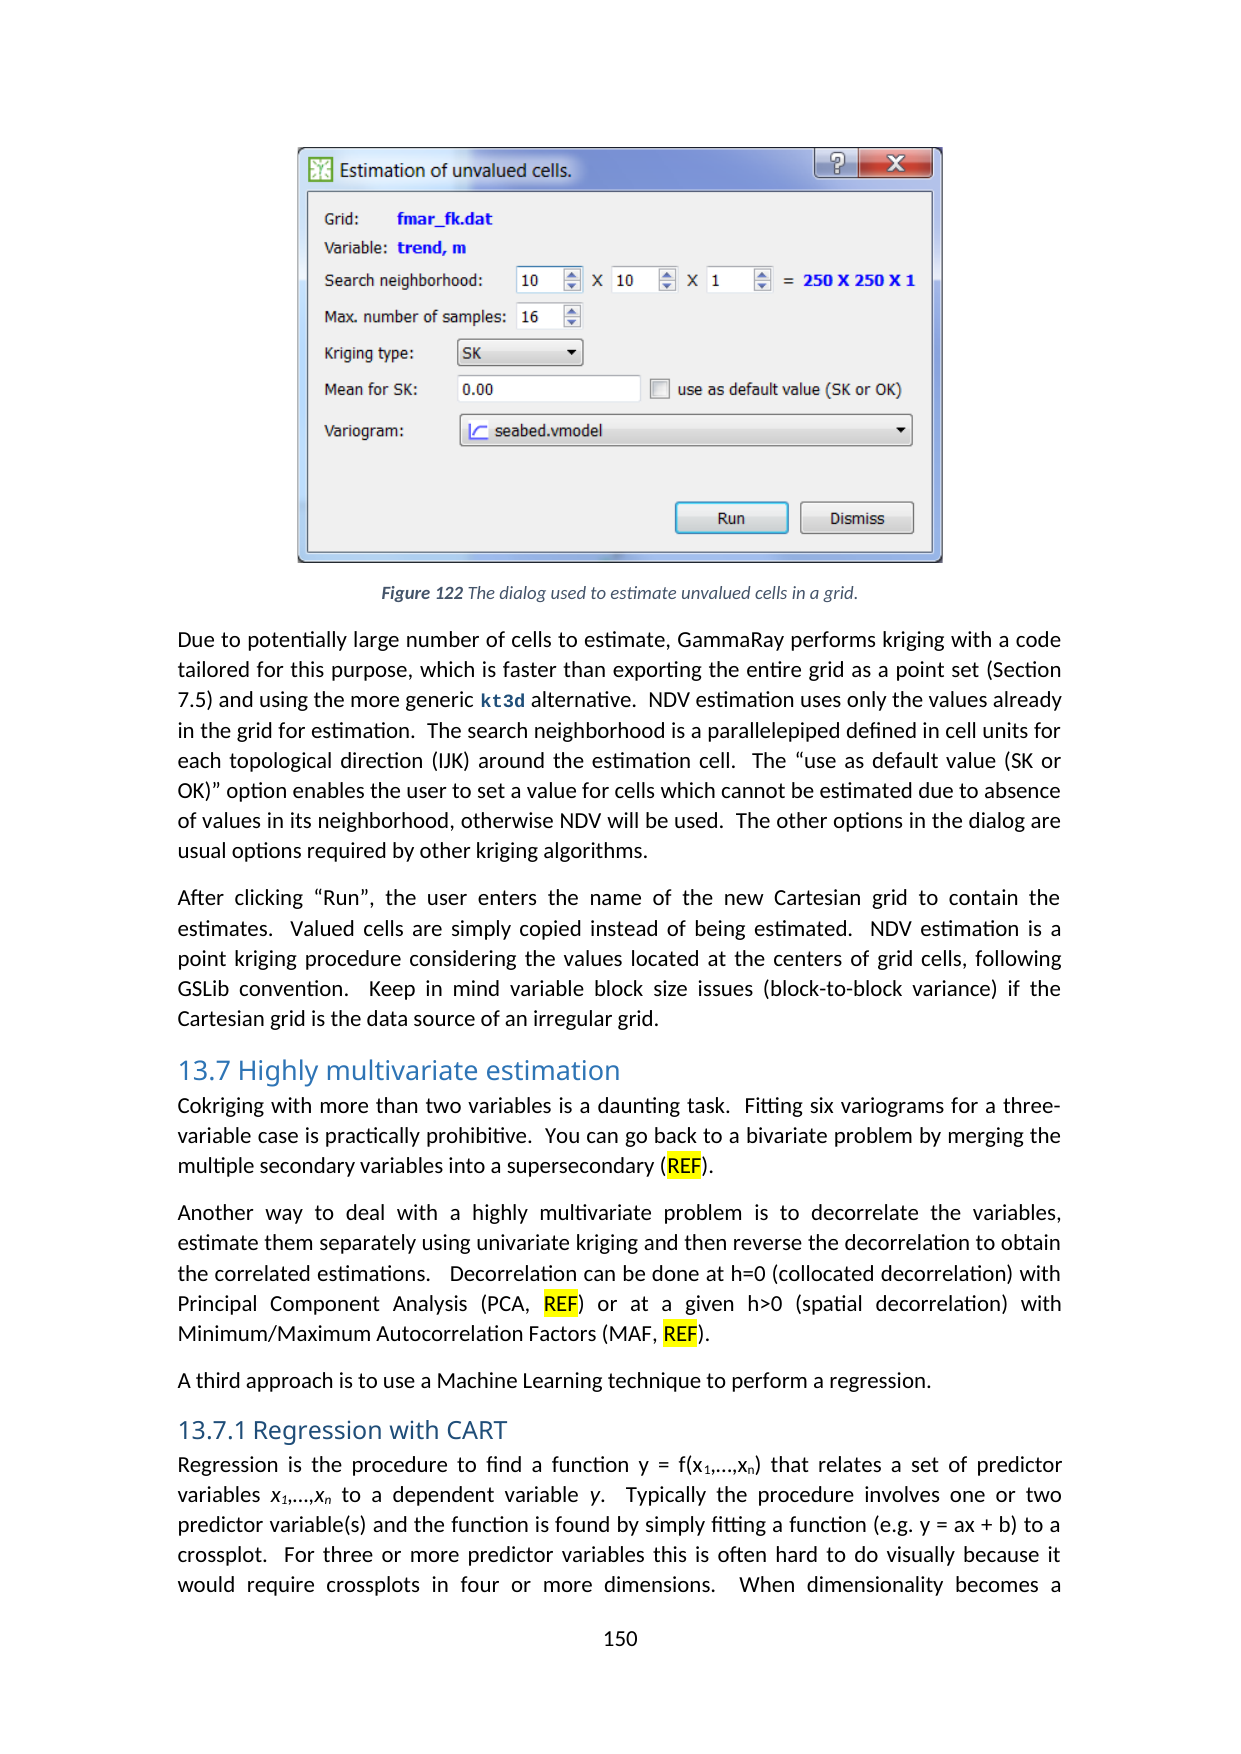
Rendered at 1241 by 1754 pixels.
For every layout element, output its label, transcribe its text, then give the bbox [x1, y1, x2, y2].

text Figure 122 The dialog used to estimate unvalued cells in a grid. [177, 581, 1063, 604]
text Cokriging with more than two variables is a daunting task. Fitting six variograms for a three-variable case is practically prohibitive. You can go back to a bivariate problem by merging the multiple secondary variables into a supersecondary (REF). [177, 1091, 1063, 1179]
subtitle Regression with CART [177, 1413, 1063, 1447]
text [177, 1450, 1063, 1598]
subtitle Highly multivariate estimation [177, 1051, 1063, 1088]
text Another way to deal with a highly multivariate problem is to decorrelate the variables, estimate them separately using univariate kriging and then reverse the decorrelation to obtain the correlated estimations. Decorrelation can be done at h=0 (collocated decorrelation) with Principal Component Analysis (PCA, REF) or at a given h>0 (spatial decorrelation) with Minimum/Maximum Autocorrelation Factors (MAF, REF). [177, 1198, 1063, 1347]
text A third approach is to use a Machine Learning technique to perform a regression. [177, 1366, 1063, 1394]
picture [297, 147, 943, 563]
text After clicking “Run”, the user enters the name of the new Cartesian grid to contain the estimates. Valued cells are simply copied instead of being estimated. NDV estimation is a point kriging procedure considering the values located at the centers of grid cells, following GSLib convention. Keep in mind variable block size issues (block-to-block variance) if the Cartesian grid is the data source of an irregular grid. [177, 883, 1063, 1032]
text Due to potentially large number of cells to estimate, GammaRay performs kriging with a code tailored for this purpose, which is faster than exporting the entire grid as a point set (Section 7.4) and using the more generic kt3d alternative. NDV estimation uses only the values already in the grid for estimation. The search neighborhood is a parallelepiped defined in cell units for each topological direction (IJK) around the estimation cell. The “use as default value (SK or OK)” option enables the user to set a value for cells which cannot be estimated due to absence of values in its neighborhood, otherwise NDV will be used. The other options in the dialog are usual options required by other kriging algorithms. [177, 625, 1063, 865]
